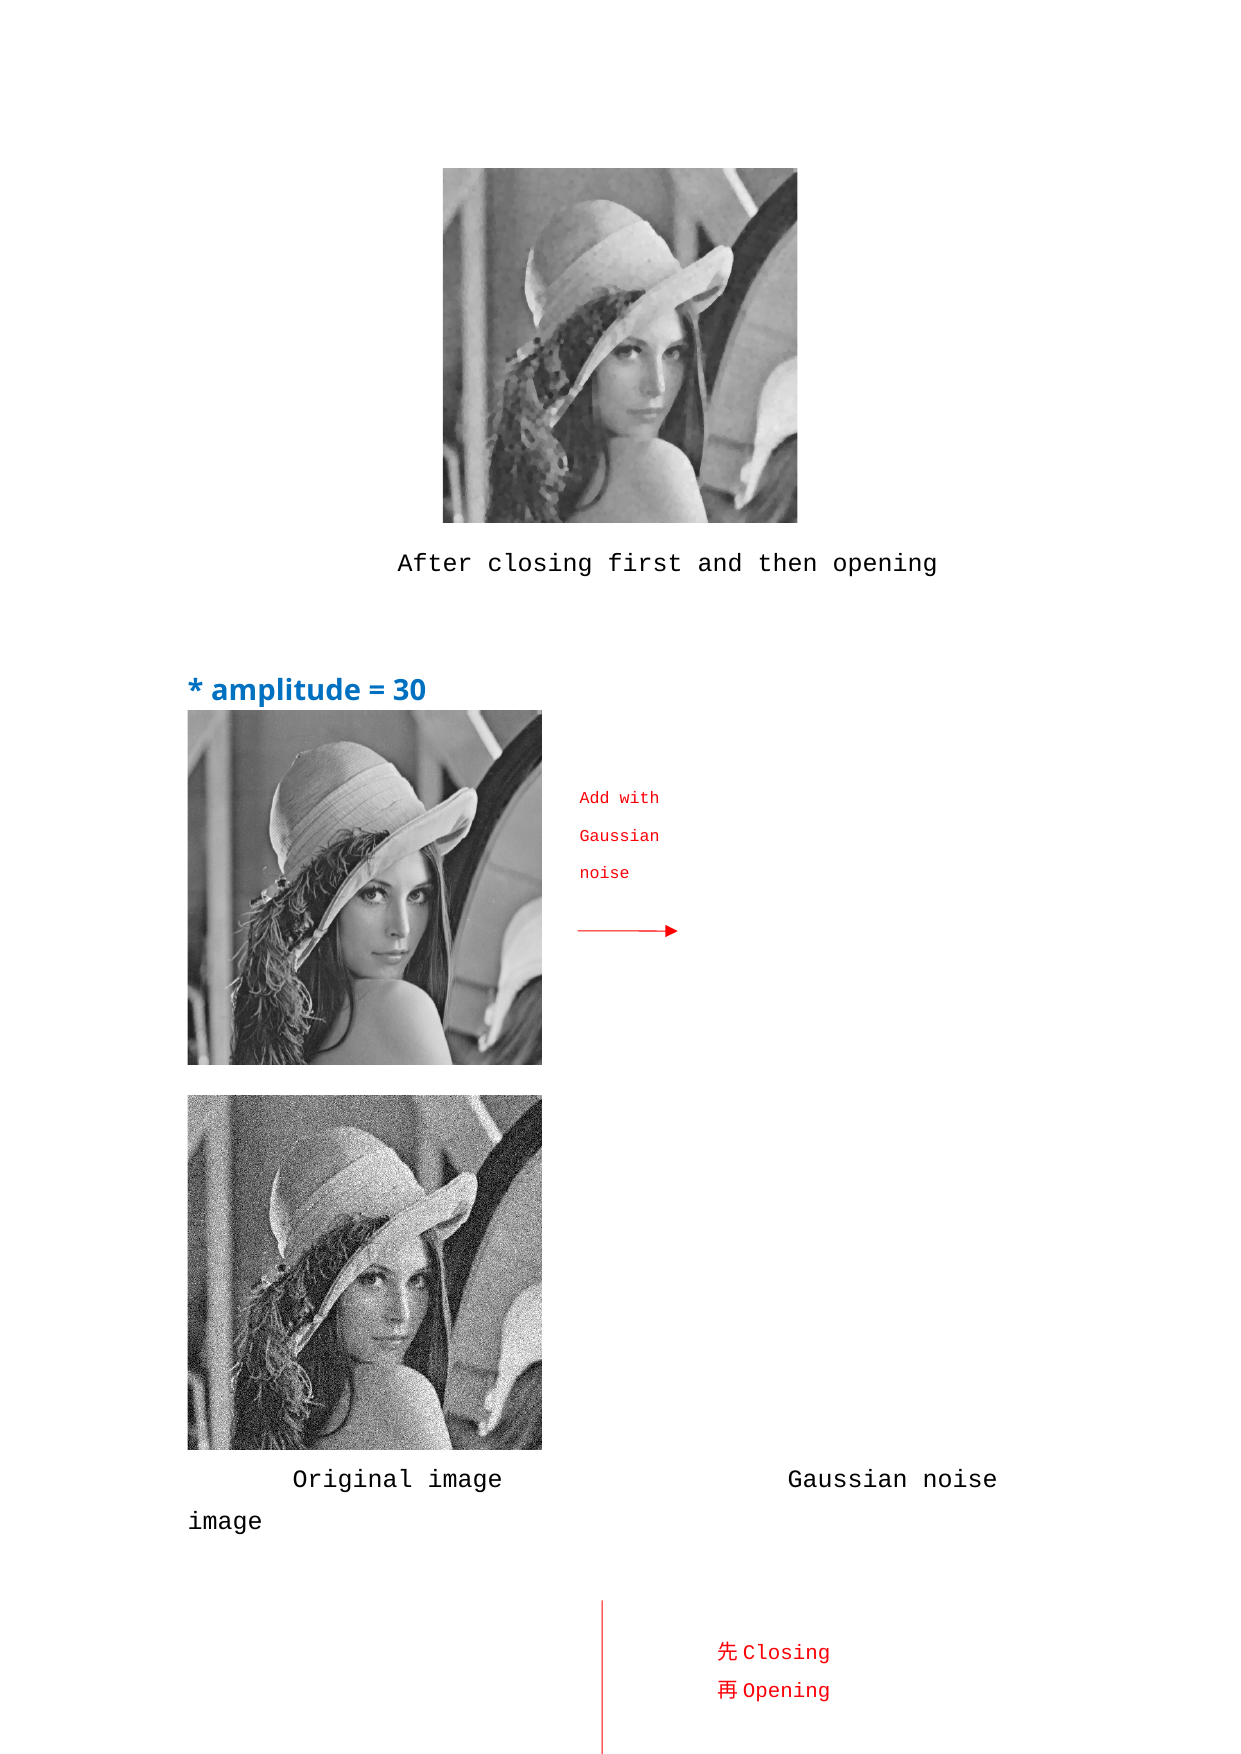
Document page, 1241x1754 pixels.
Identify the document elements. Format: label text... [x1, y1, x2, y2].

picture [187, 1095, 542, 1450]
picture [187, 710, 542, 1065]
text * amplitude = 30 [187, 669, 1053, 710]
picture [442, 168, 798, 523]
text Original image Gaussian noise image [187, 1460, 1053, 1544]
text After closing first and then opening [187, 544, 1053, 585]
